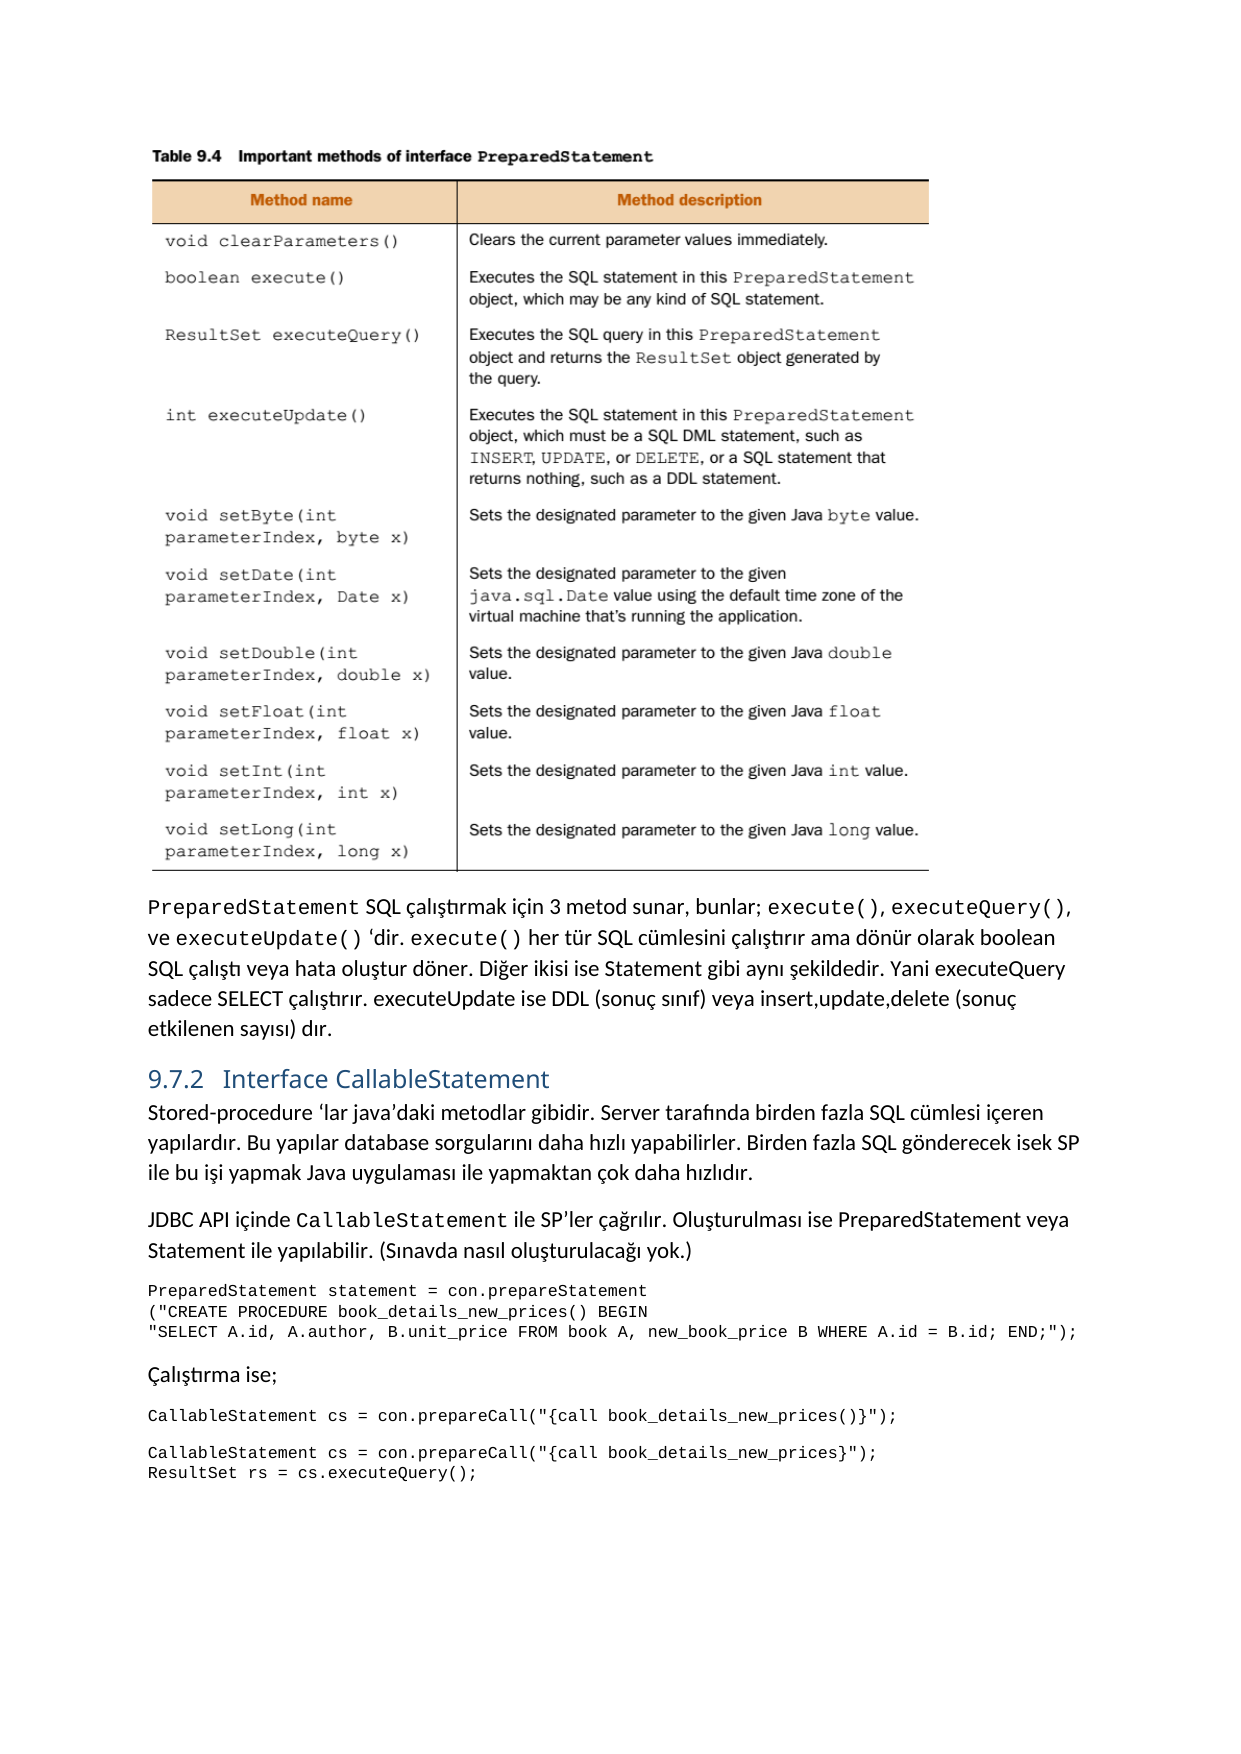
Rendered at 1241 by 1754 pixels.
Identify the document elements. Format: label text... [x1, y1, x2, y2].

picture [147, 147, 931, 874]
subtitle Interface CallableStatement [148, 1061, 1093, 1095]
text CallableStatement cs = con.prepareCall("{call book_details_new_prices}"); ResultSet rs = cs.executeQuery(); [148, 1444, 1093, 1483]
text Stored-procedure ‘lar java’daki metodlar gibidir. Server tarafında birden fazla SQL cümlesi içeren yapılardır. Bu yapılar database sorgularını daha hızlı yapabilirler. Birden fazla SQL gönderecek isek SP ile bu işi yapmak Java uygulaması ile yapmaktan çok daha hızlıdır. [148, 1098, 1093, 1186]
text PreparedStatement SQL çalıştırmak için 3 metod sunar, bunlar; execute(), executeQuery(), ve executeUpdate() ‘dir. execute() her tür SQL cümlesini çalıştırır ama dönür olarak boolean SQL çalıştı veya hata oluştur döner. Diğer ikisi ise Statement gibi aynı şekildedir. Yani executeQuery sadece SELECT çalıştırır. executeUpdate ise DDL (sonuç sınıf) veya insert,update,delete (sonuç etkilenen sayısı) dır. [148, 892, 1093, 1042]
text Çalıştırma ise; [148, 1361, 1093, 1388]
text PreparedStatement statement = con.prepareStatement ("CREATE PROCEDURE book_details_new_prices() BEGIN "SELECT A.id, A.author, B.unit_price FROM book A, new_book_price B WHERE A.id = B.id; END;"); [148, 1283, 1093, 1342]
text CallableStatement cs = con.prepareCall("{call book_details_new_prices()}"); [148, 1407, 1093, 1426]
text JDBC API içinde CallableStatement ile SP’ler çağrılır. Oluşturulması ise PreparedStatement veya Statement ile yapılabilir. (Sınavda nasıl oluşturulacağı yok.) [148, 1205, 1093, 1264]
